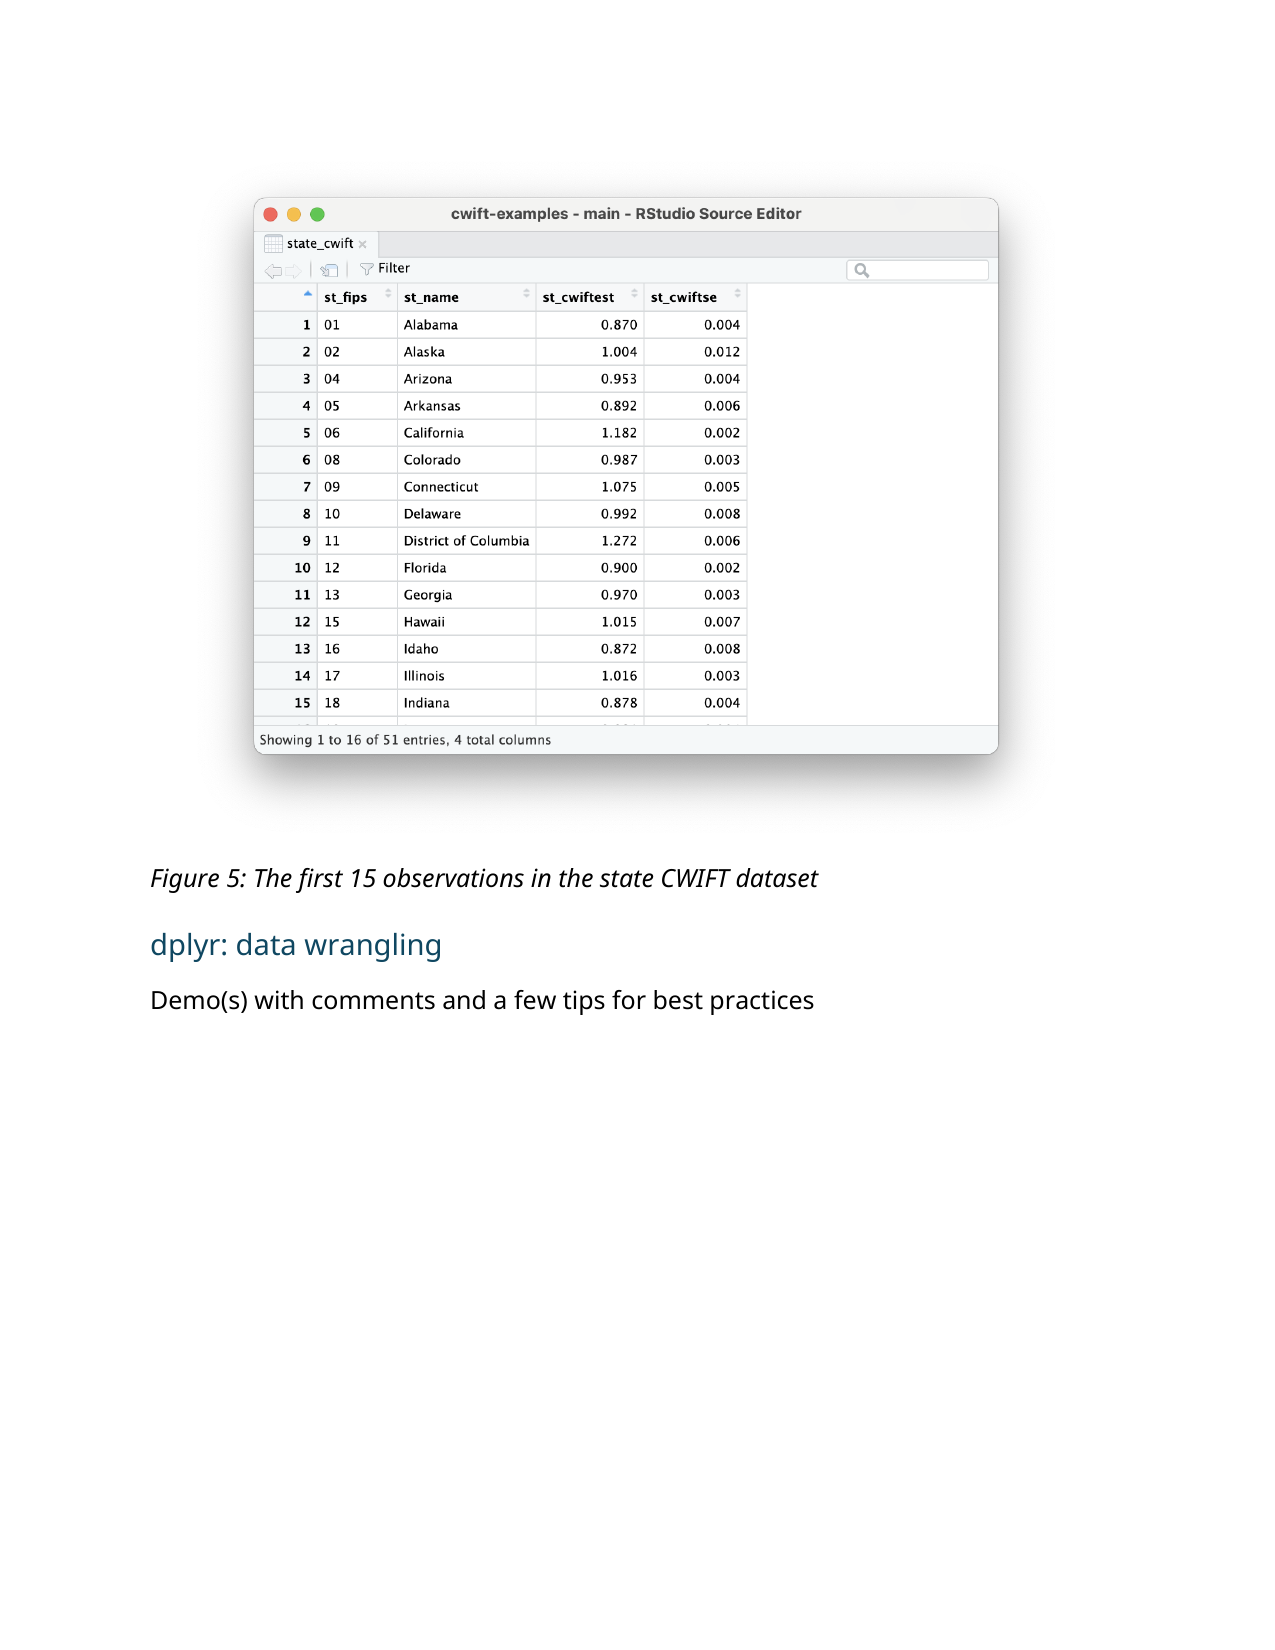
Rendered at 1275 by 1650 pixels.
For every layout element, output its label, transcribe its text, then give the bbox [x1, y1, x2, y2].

text Demo(s) with comments and a few tips for best practices [150, 983, 1125, 1017]
picture [188, 153, 1064, 841]
table_header Figure 5: The first 15 observations in the state CWIFT dataset [139, 150, 1114, 907]
subtitle dplyr: data wrangling [150, 924, 1125, 964]
